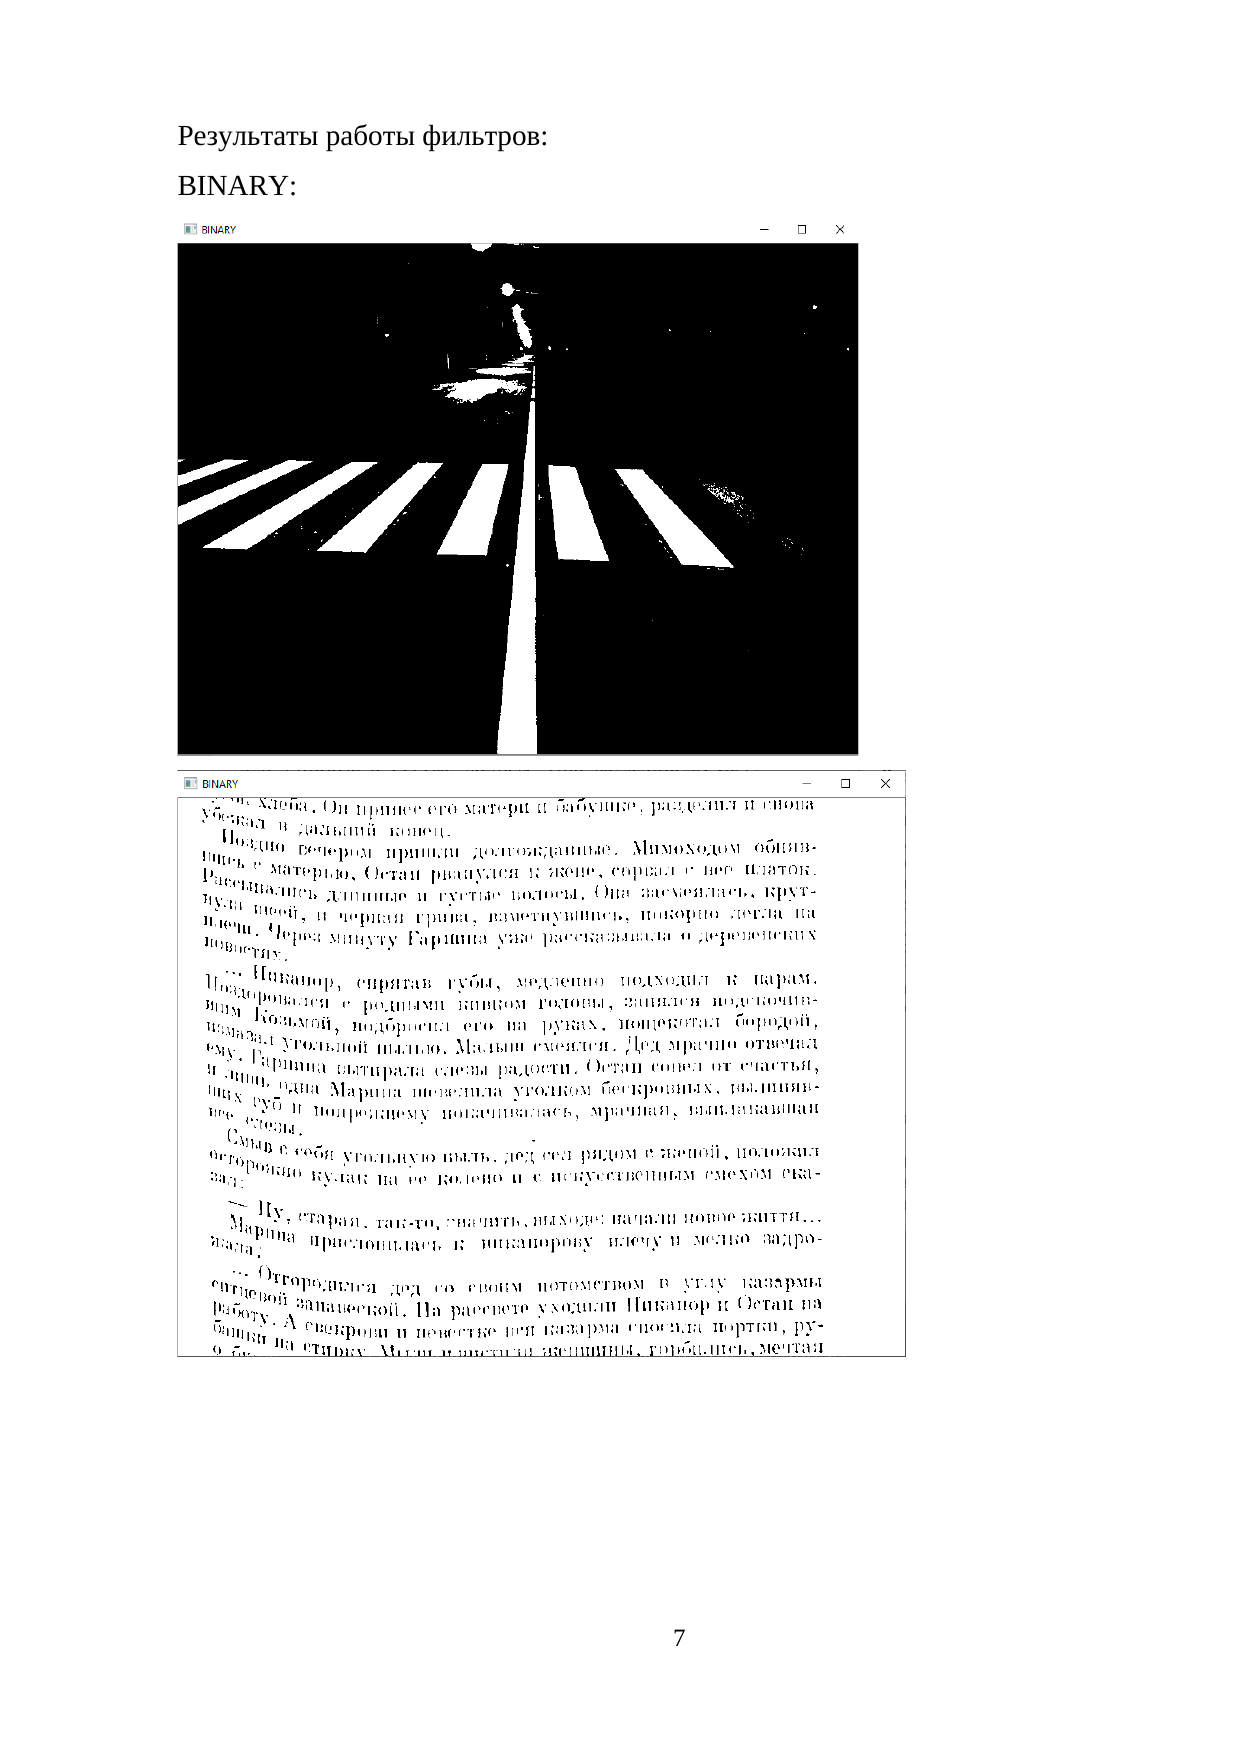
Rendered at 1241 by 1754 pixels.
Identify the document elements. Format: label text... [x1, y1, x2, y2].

picture [177, 770, 906, 1357]
picture [177, 218, 859, 756]
text Результаты работы фильтров: [177, 118, 1181, 152]
text BINARY: [177, 168, 1181, 202]
